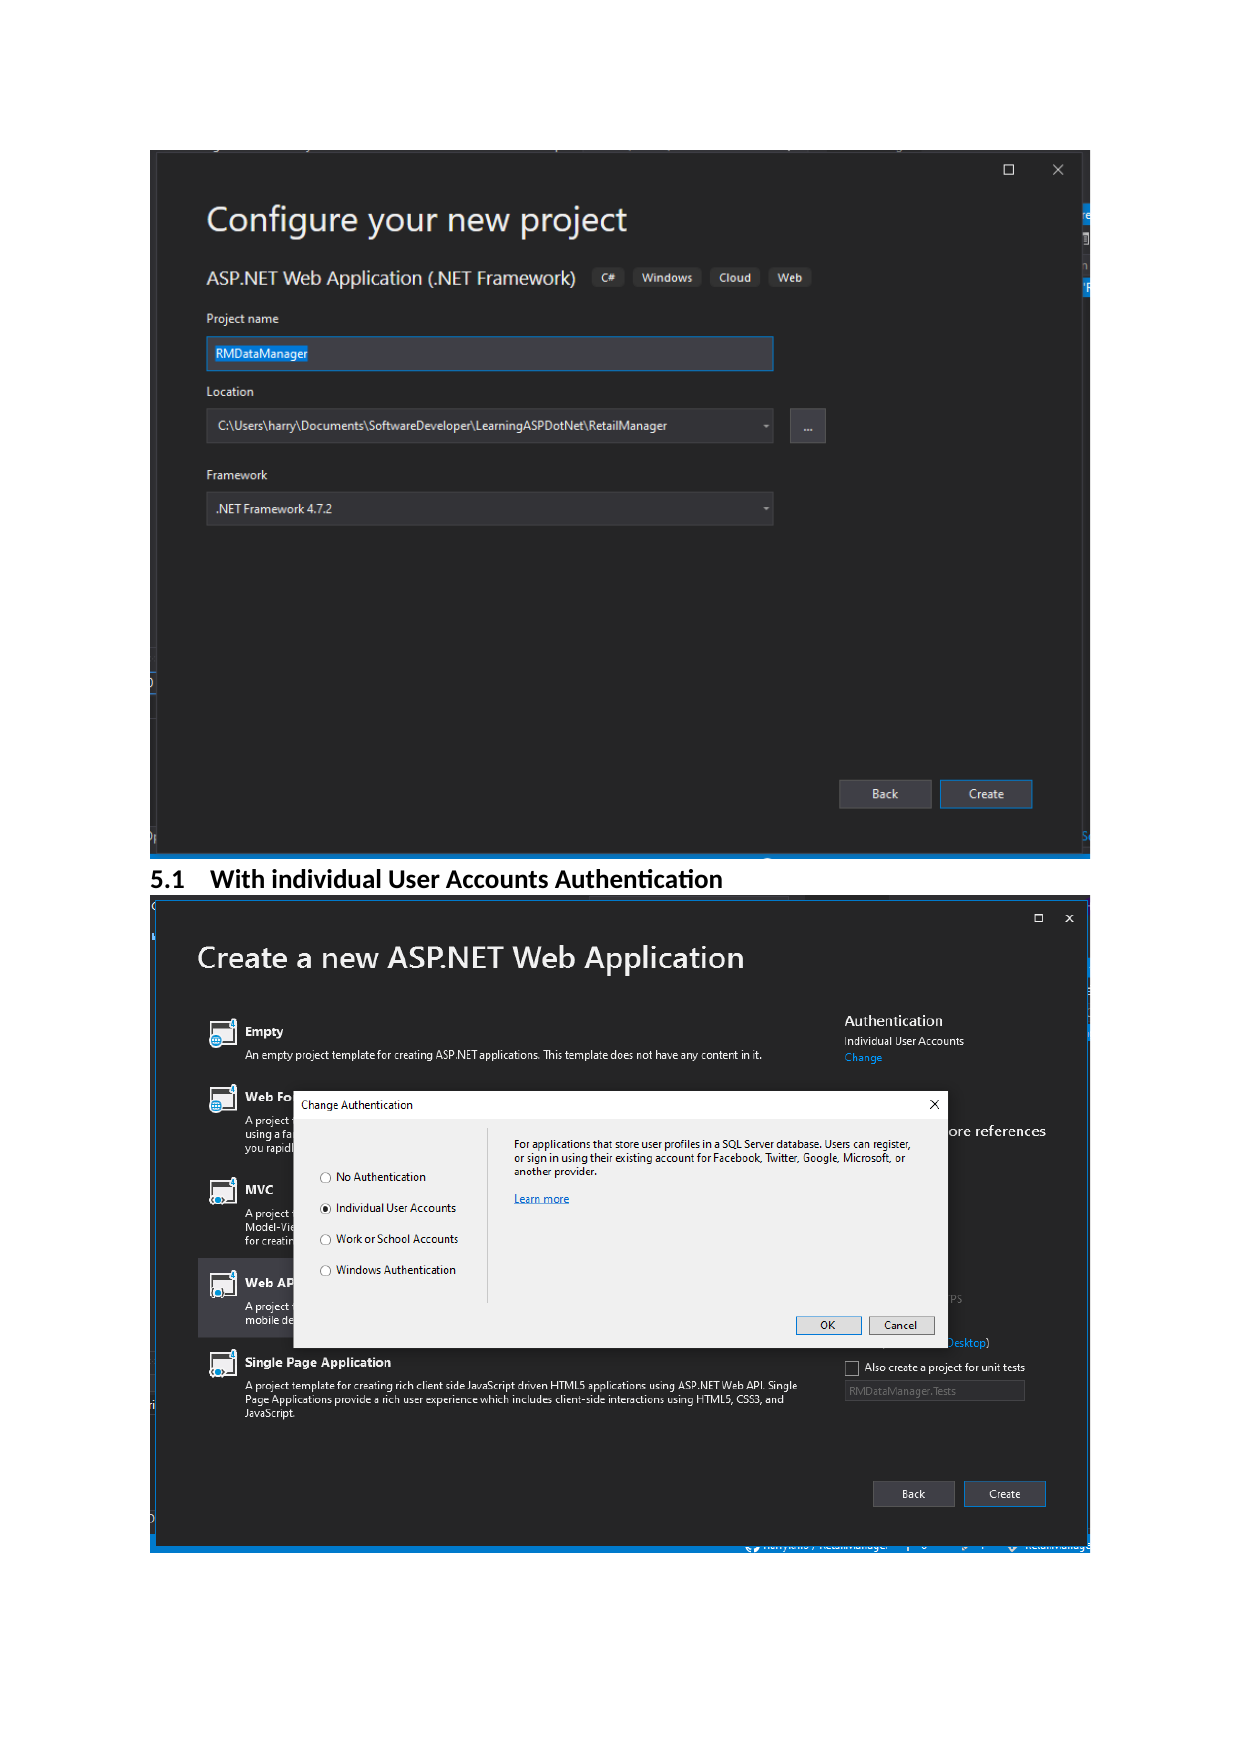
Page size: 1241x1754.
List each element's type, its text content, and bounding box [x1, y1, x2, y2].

picture [150, 150, 1091, 859]
subtitle With individual User Accounts Authentication [150, 862, 1090, 895]
picture [150, 895, 1091, 1553]
